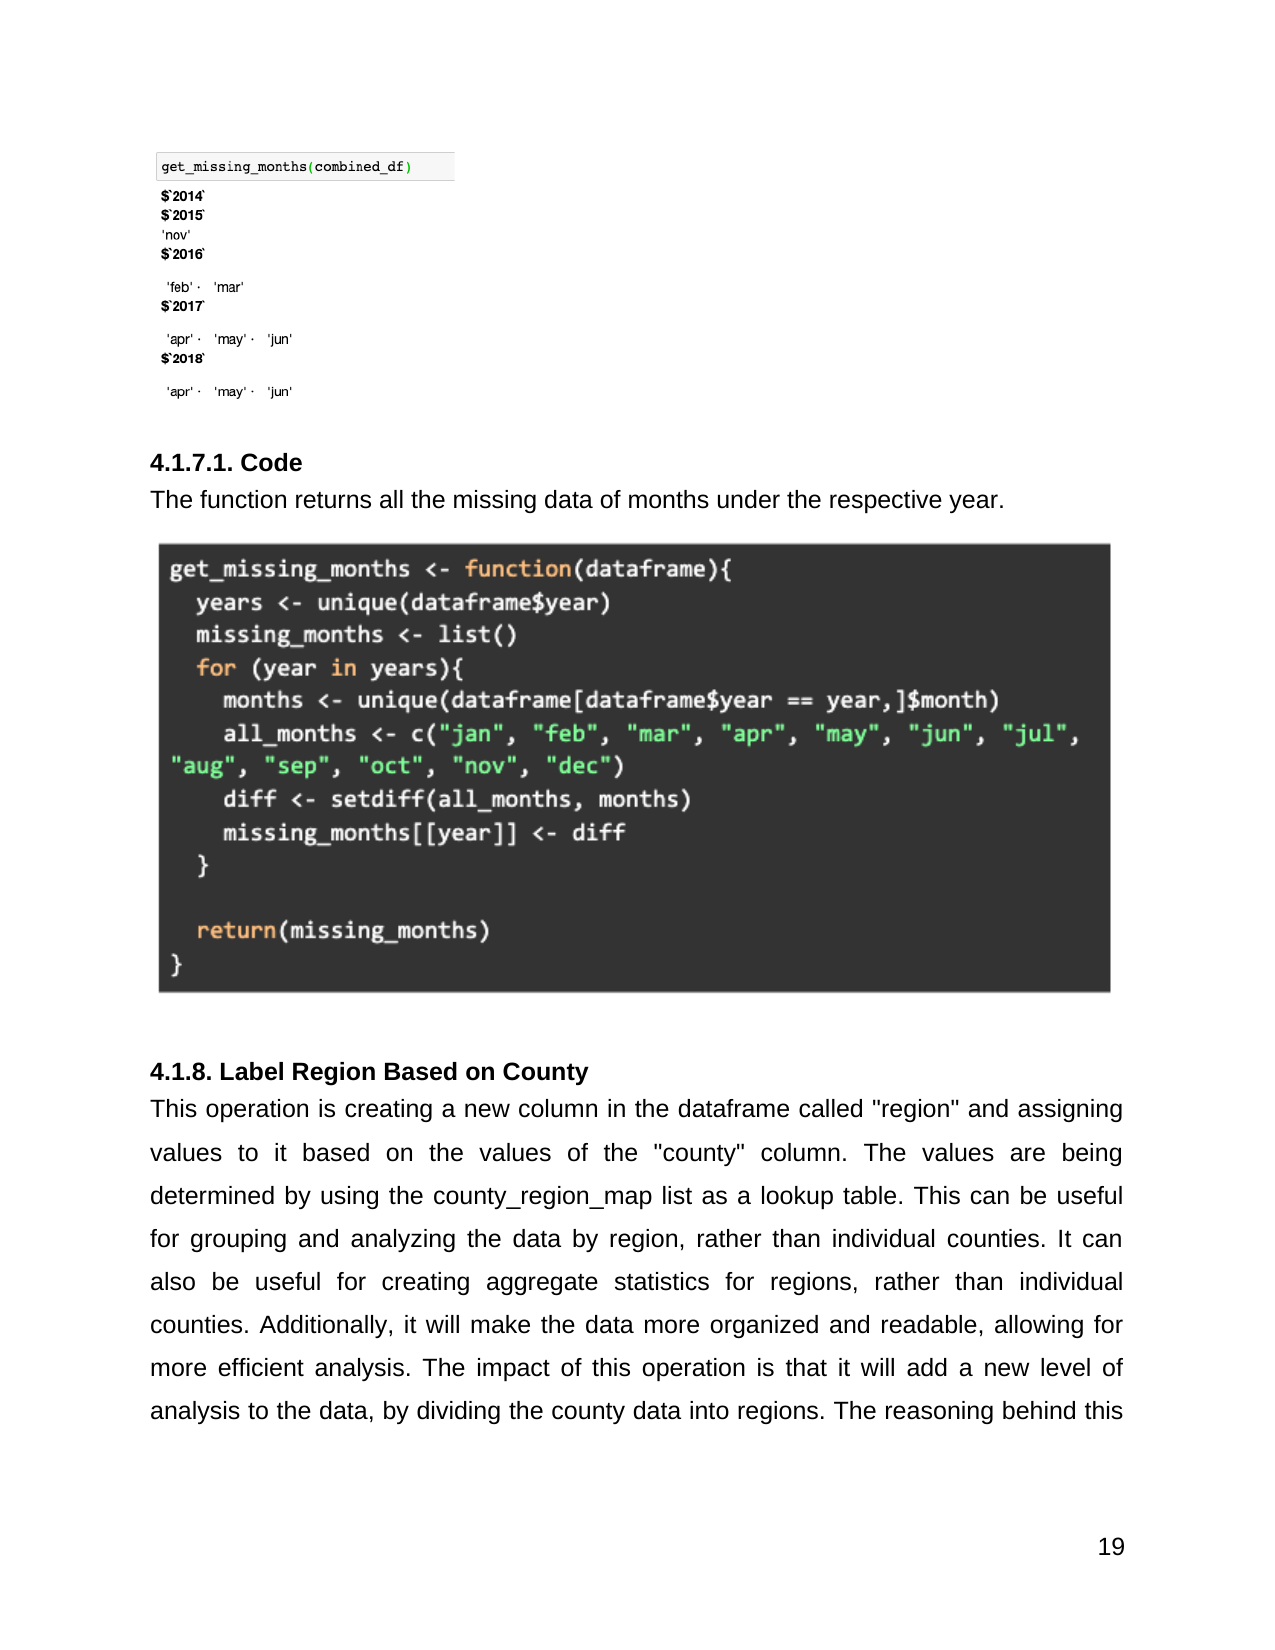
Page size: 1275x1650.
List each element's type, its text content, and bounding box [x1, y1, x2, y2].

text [150, 1094, 1125, 1425]
picture [150, 150, 455, 405]
subtitle 4.1.7.1. Code [150, 448, 1125, 477]
text The function returns all the missing data of months under the respective year. [150, 485, 1125, 514]
subtitle 4.1.8. Label Region Based on County [150, 1057, 1125, 1086]
picture [150, 528, 1125, 1010]
